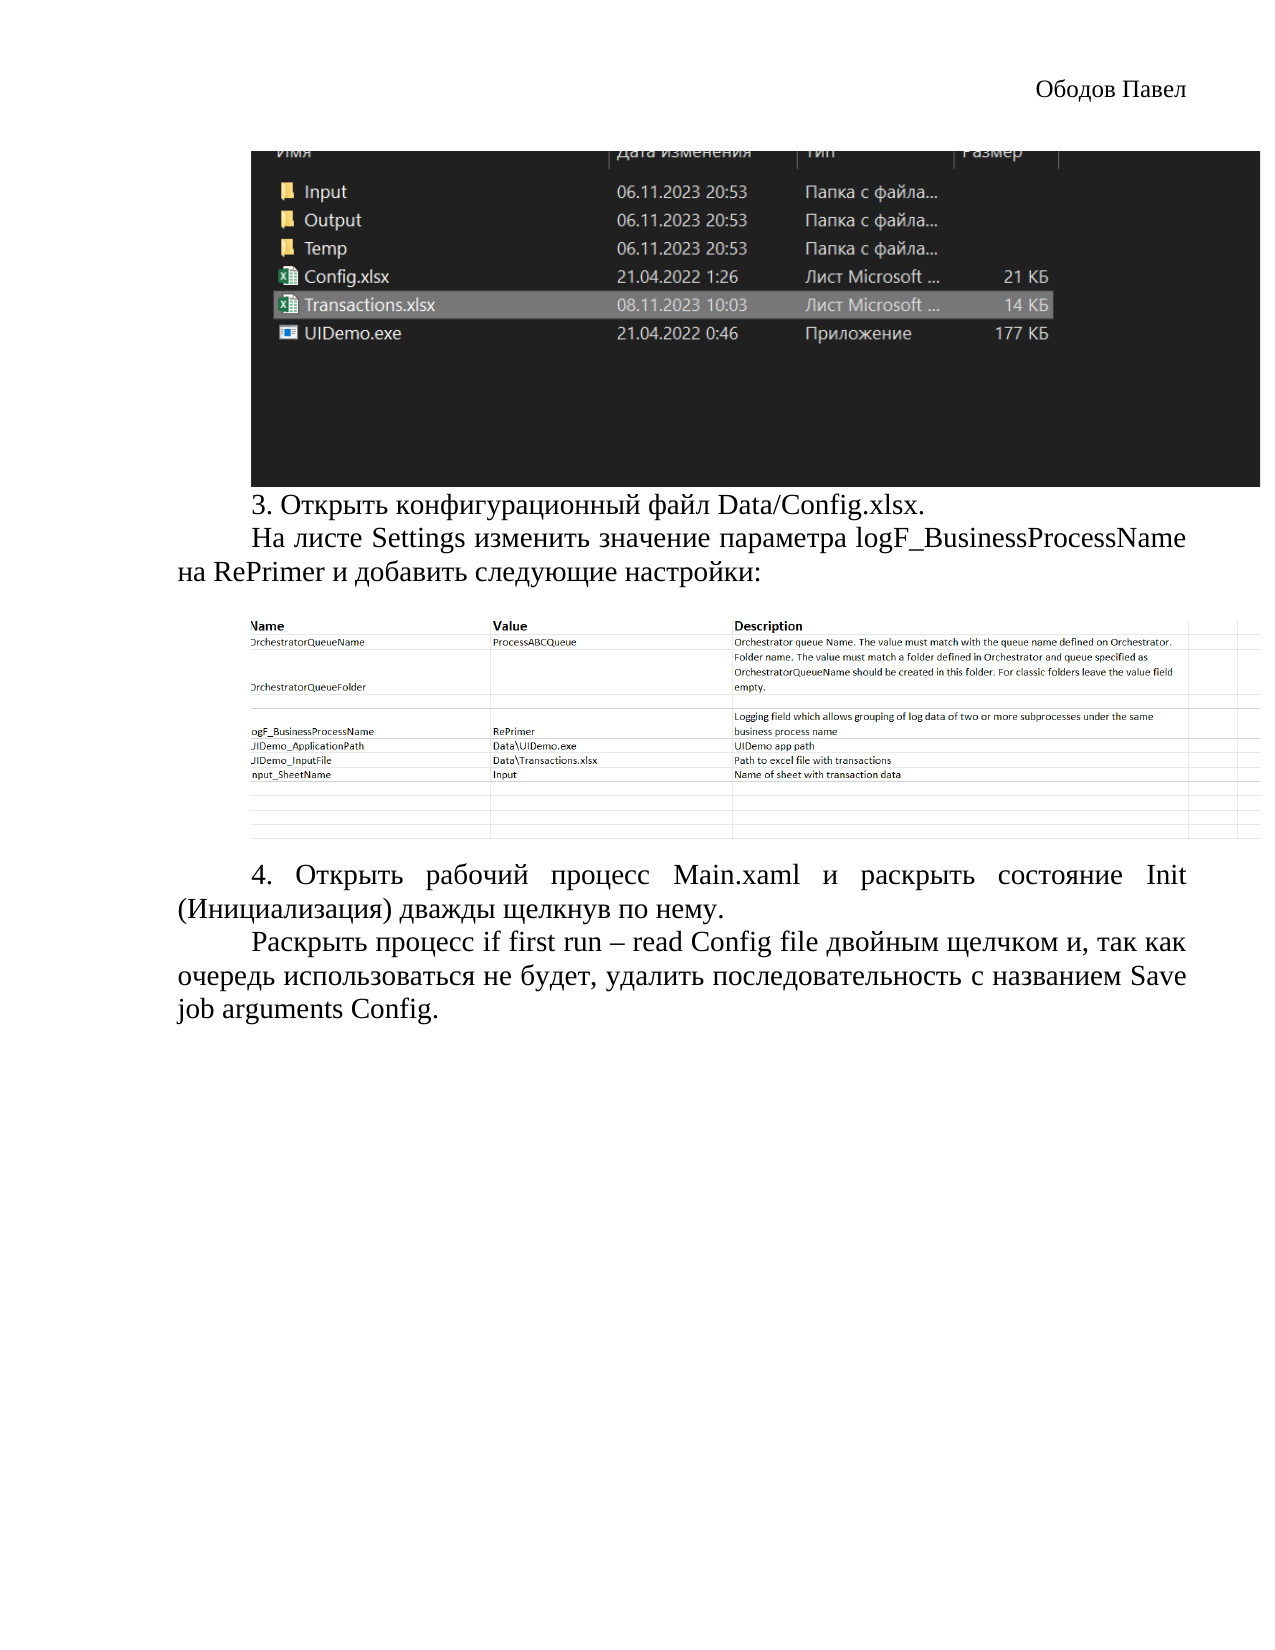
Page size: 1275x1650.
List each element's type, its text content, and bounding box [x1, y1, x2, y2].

list 4. Открыть рабочий процесс Main.xaml и раскрыть состояние Init (Инициализация) дважды щелкнув по нему. [177, 857, 1186, 924]
list Раскрыть процесс if first run – read Config file двойным щелчком и, так как очередь использоваться не будет, удалить последовательность c названием Save job arguments Config. [177, 924, 1186, 1025]
picture [251, 621, 1261, 839]
list На листе Settings изменить значение параметра logF_BusinessProcessName на RePrimer и добавить следующие настройки: [177, 521, 1186, 588]
picture [251, 151, 1261, 487]
list 3. Открыть конфигурационный файл Data/Config.xlsx. [177, 487, 1186, 521]
